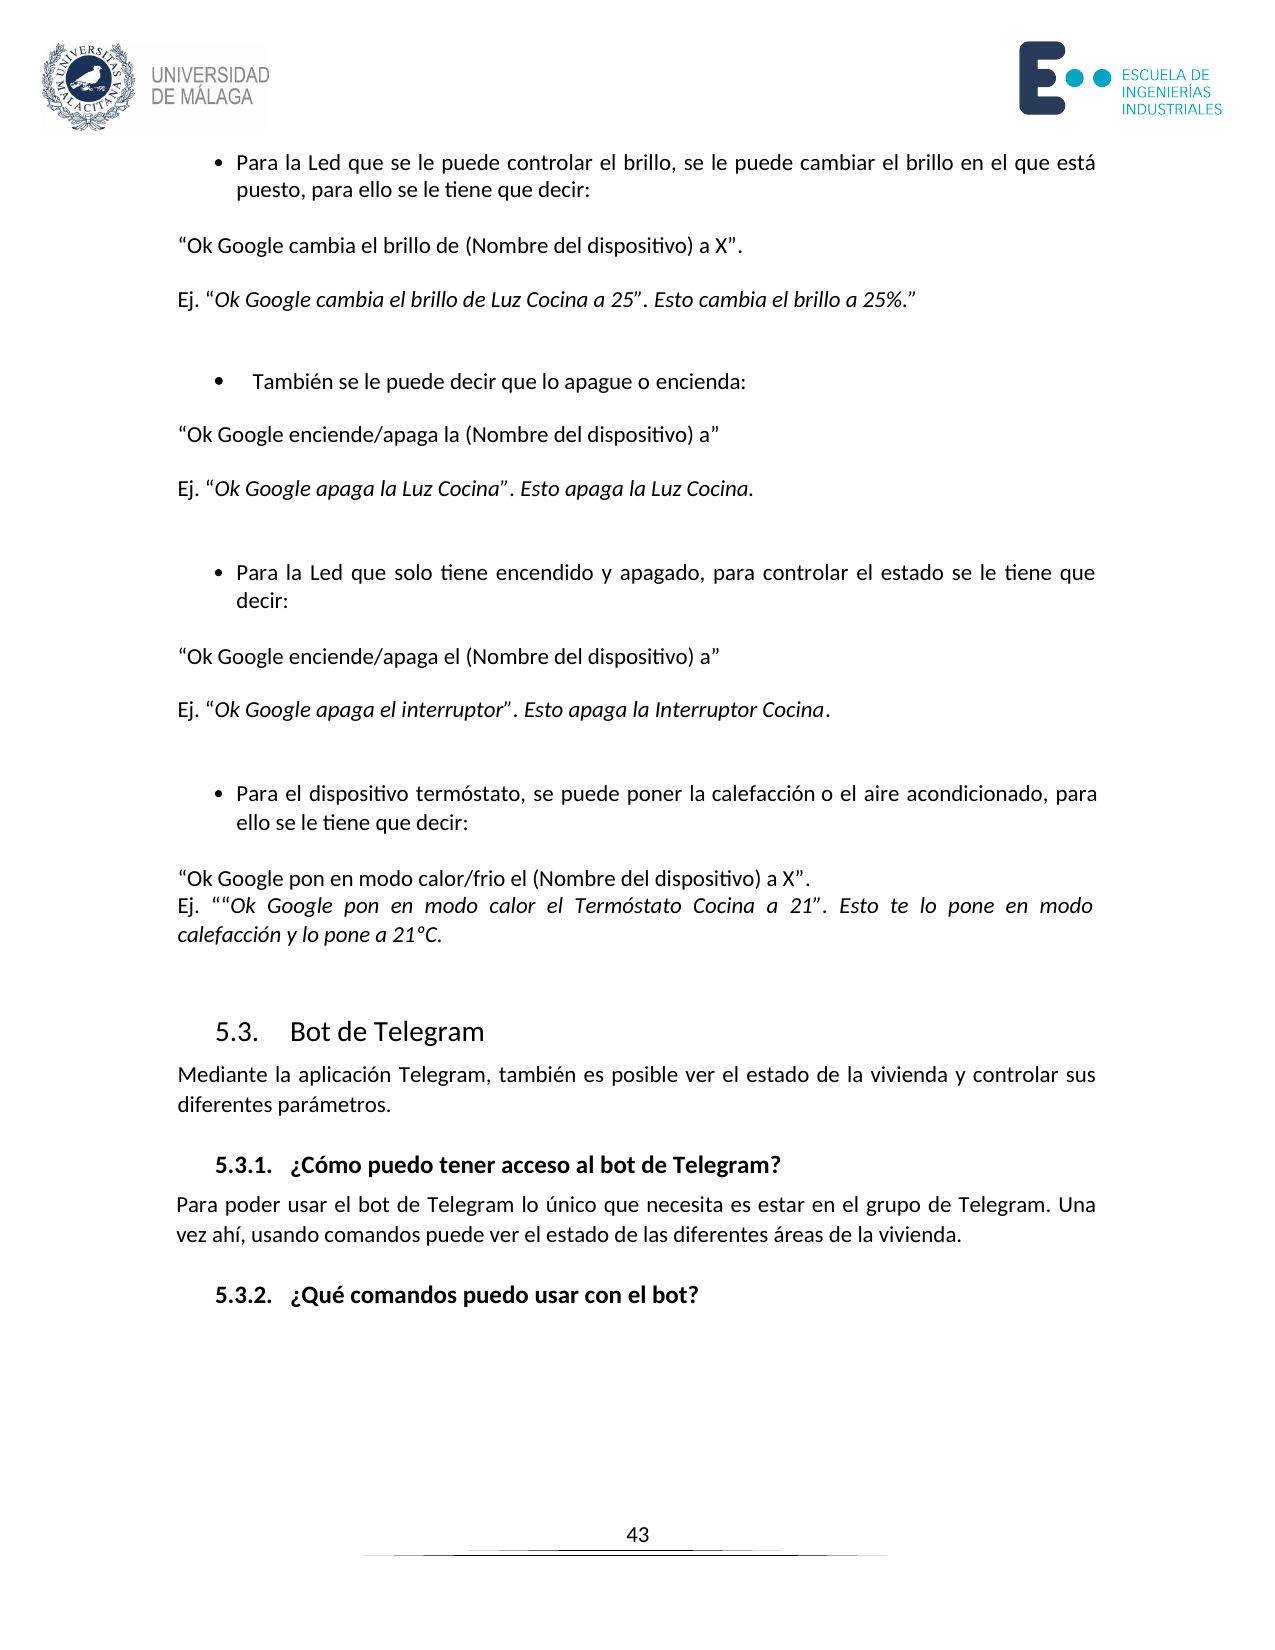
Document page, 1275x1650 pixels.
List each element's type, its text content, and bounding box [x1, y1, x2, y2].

text Ej. “Ok Google apaga el interruptor”. Esto apaga la Interruptor Cocina. [177, 696, 1098, 723]
text Ej. ““Ok Google pon en modo calor el Termóstato Cocina a 21”. Esto te lo pone en modo calefacción y lo pone a 21ºC. [177, 892, 1098, 948]
list También se le puede decir que lo apague o encienda: [215, 367, 1098, 395]
text “Ok Google pon en modo calor/frio el (Nombre del dispositivo) a X”. [177, 864, 1098, 892]
text Mediante la aplicación Telegram, también es posible ver el estado de la vivienda y controlar sus diferentes parámetros. [177, 1060, 1098, 1118]
list Para la Led que se le puede controlar el brillo, se le puede cambiar el brillo en el que está puesto, para ello se le tiene que decir: [215, 148, 1098, 204]
list Para la Led que solo tiene encendido y apagado, para controlar el estado se le tiene que decir: [215, 558, 1098, 614]
text Ej. “Ok Google apaga la Luz Cocina”. Esto apaga la Luz Cocina. [177, 474, 1098, 502]
subtitle ¿Cómo puedo tener acceso al bot de Telegram? [215, 1149, 1098, 1179]
text “Ok Google enciende/apaga el (Nombre del dispositivo) a” [177, 642, 1098, 670]
text Para poder usar el bot de Telegram lo único que necesita es estar en el grupo de Telegram. Una vez ahí, usando comandos puede ver el estado de las diferentes áreas de la vivienda. [176, 1190, 1098, 1248]
text “Ok Google cambia el brillo de (Nombre del dispositivo) a X”. [177, 232, 1098, 260]
list Para el dispositivo termóstato, se puede poner la calefacción o el aire acondicionado, para ello se le tiene que decir: [215, 779, 1098, 836]
picture [999, 21, 1242, 135]
subtitle ¿Qué comandos puedo usar con el bot? [215, 1279, 1098, 1310]
text Ej. “Ok Google cambia el brillo de Luz Cocina a 25”. Esto cambia el brillo a 25%.” [177, 285, 1098, 313]
subtitle Bot de Telegram [215, 1013, 1098, 1049]
text “Ok Google enciende/apaga la (Nombre del dispositivo) a” [177, 420, 1098, 448]
picture [41, 43, 269, 131]
